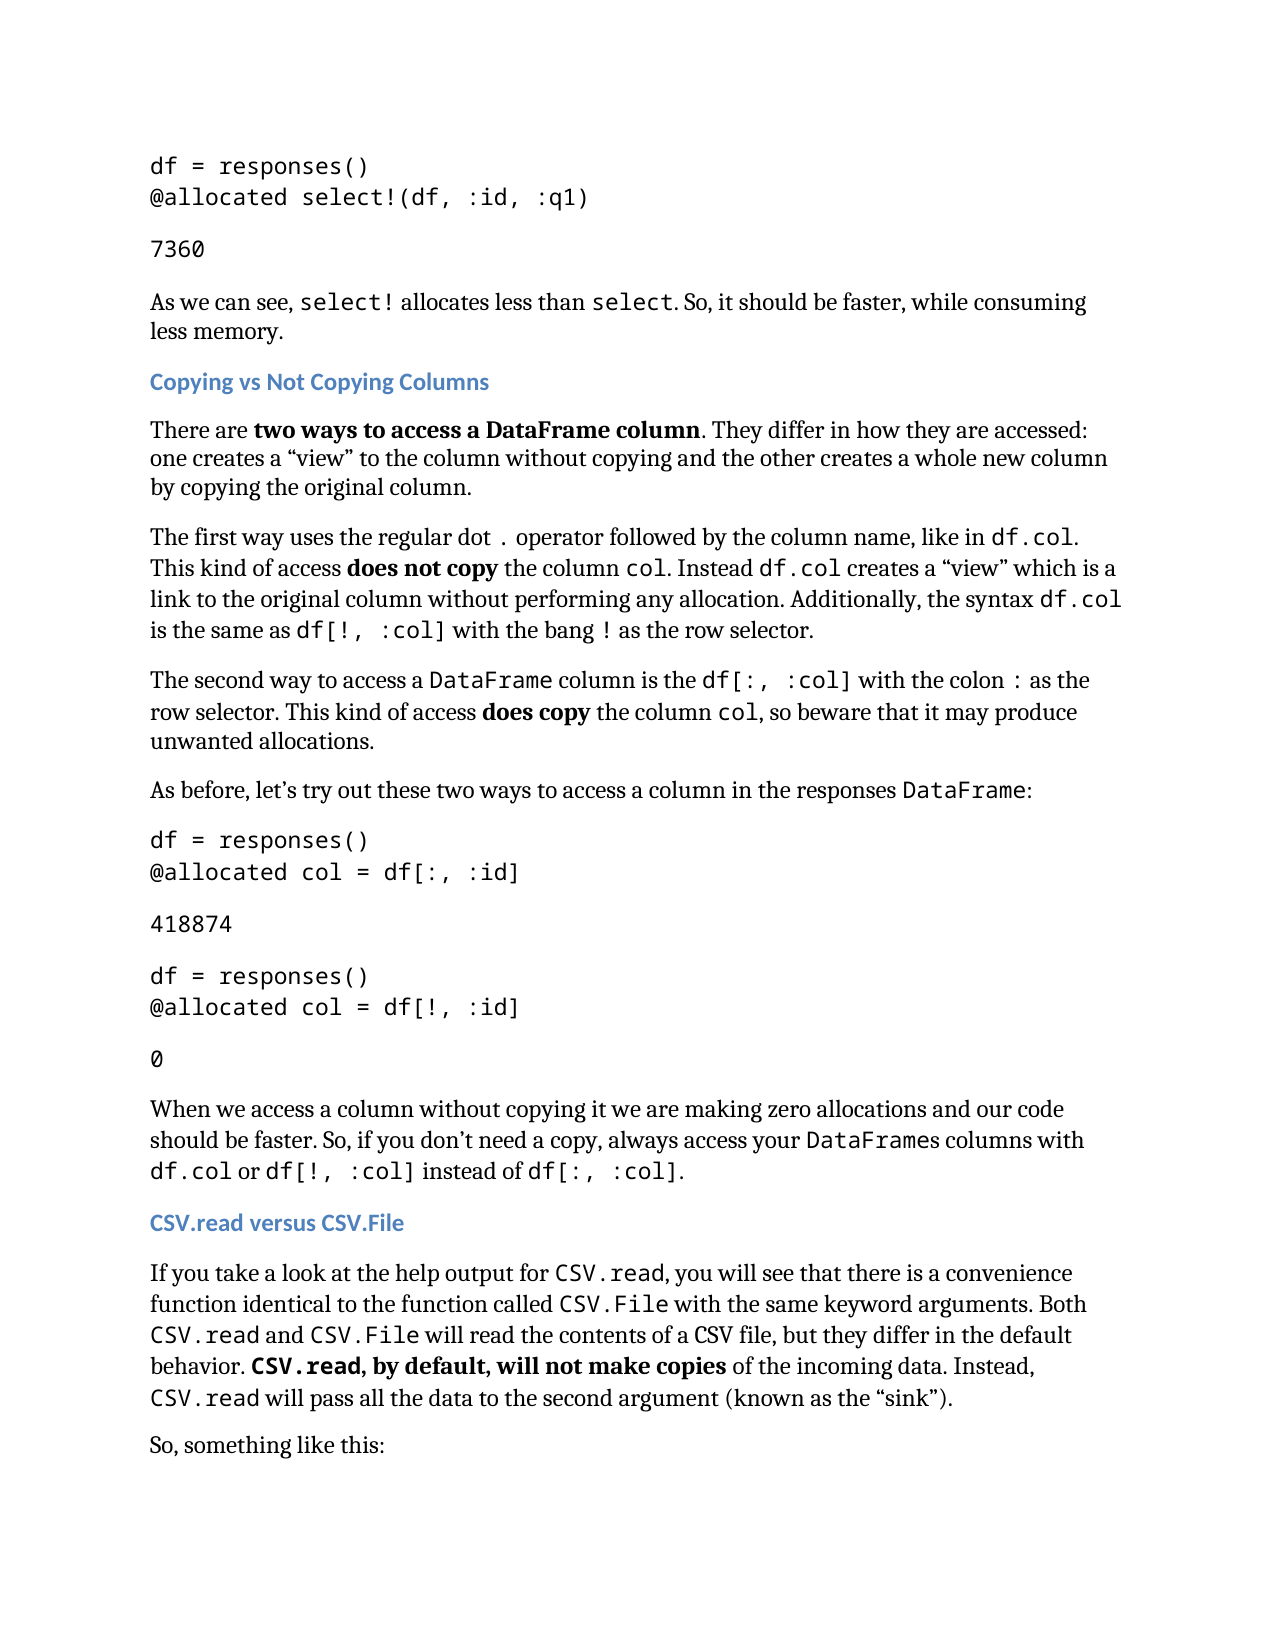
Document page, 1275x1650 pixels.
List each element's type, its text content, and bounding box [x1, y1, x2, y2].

text There are two ways to access a DataFrame column. They differ in how they are accessed: one creates a “view” to the column without copying and the other creates a whole new column by copying the original column. [150, 416, 1125, 502]
text df = responses() @allocated col = df[!, :id] [150, 960, 1125, 1022]
text So, something like this: [150, 1431, 1125, 1460]
text As we can see, select! allocates less than select. So, it should be faster, while consuming less memory. [150, 285, 1125, 345]
text The first way uses the regular dot . operator followed by the column name, like in df.col. This kind of access does not copy the column col. Instead df.col creates a “view” which is a link to the original column without performing any allocation. Additionally, the syntax df.col is the same as df[!, :col] with the bang ! as the row selector. [150, 521, 1125, 646]
subtitle CSV.read versus CSV.File [150, 1207, 1125, 1238]
text When we access a column without copying it we are making zero allocations and our code should be faster. So, if you don’t need a copy, always access your DataFrames columns with df.col or df[!, :col] instead of df[:, :col]. [150, 1095, 1125, 1186]
text 0 [150, 1043, 1125, 1074]
text As before, let’s try out these two ways to access a column in the responses DataFrame: [150, 774, 1125, 806]
text df = responses() @allocated col = df[:, :id] [150, 824, 1125, 887]
text df = responses() @allocated select!(df, :id, :q1) [150, 150, 1125, 212]
text 418874 [150, 908, 1125, 939]
subtitle Copying vs Not Copying Columns [150, 366, 1125, 397]
text The second way to access a DataFrame column is the df[:, :col] with the colon : as the row selector. This kind of access does copy the column col, so beware that it may produce unwanted allocations. [150, 664, 1125, 756]
text 7360 [150, 233, 1125, 264]
text If you take a look at the help output for CSV.read, you will see that there is a convenience function identical to the function called CSV.File with the same keyword arguments. Both CSV.read and CSV.File will read the contents of a CSV file, but they differ in the default behavior. CSV.read, by default, will not make copies of the incoming data. Instead, CSV.read will pass all the data to the second argument (known as the “sink”). [150, 1256, 1125, 1413]
